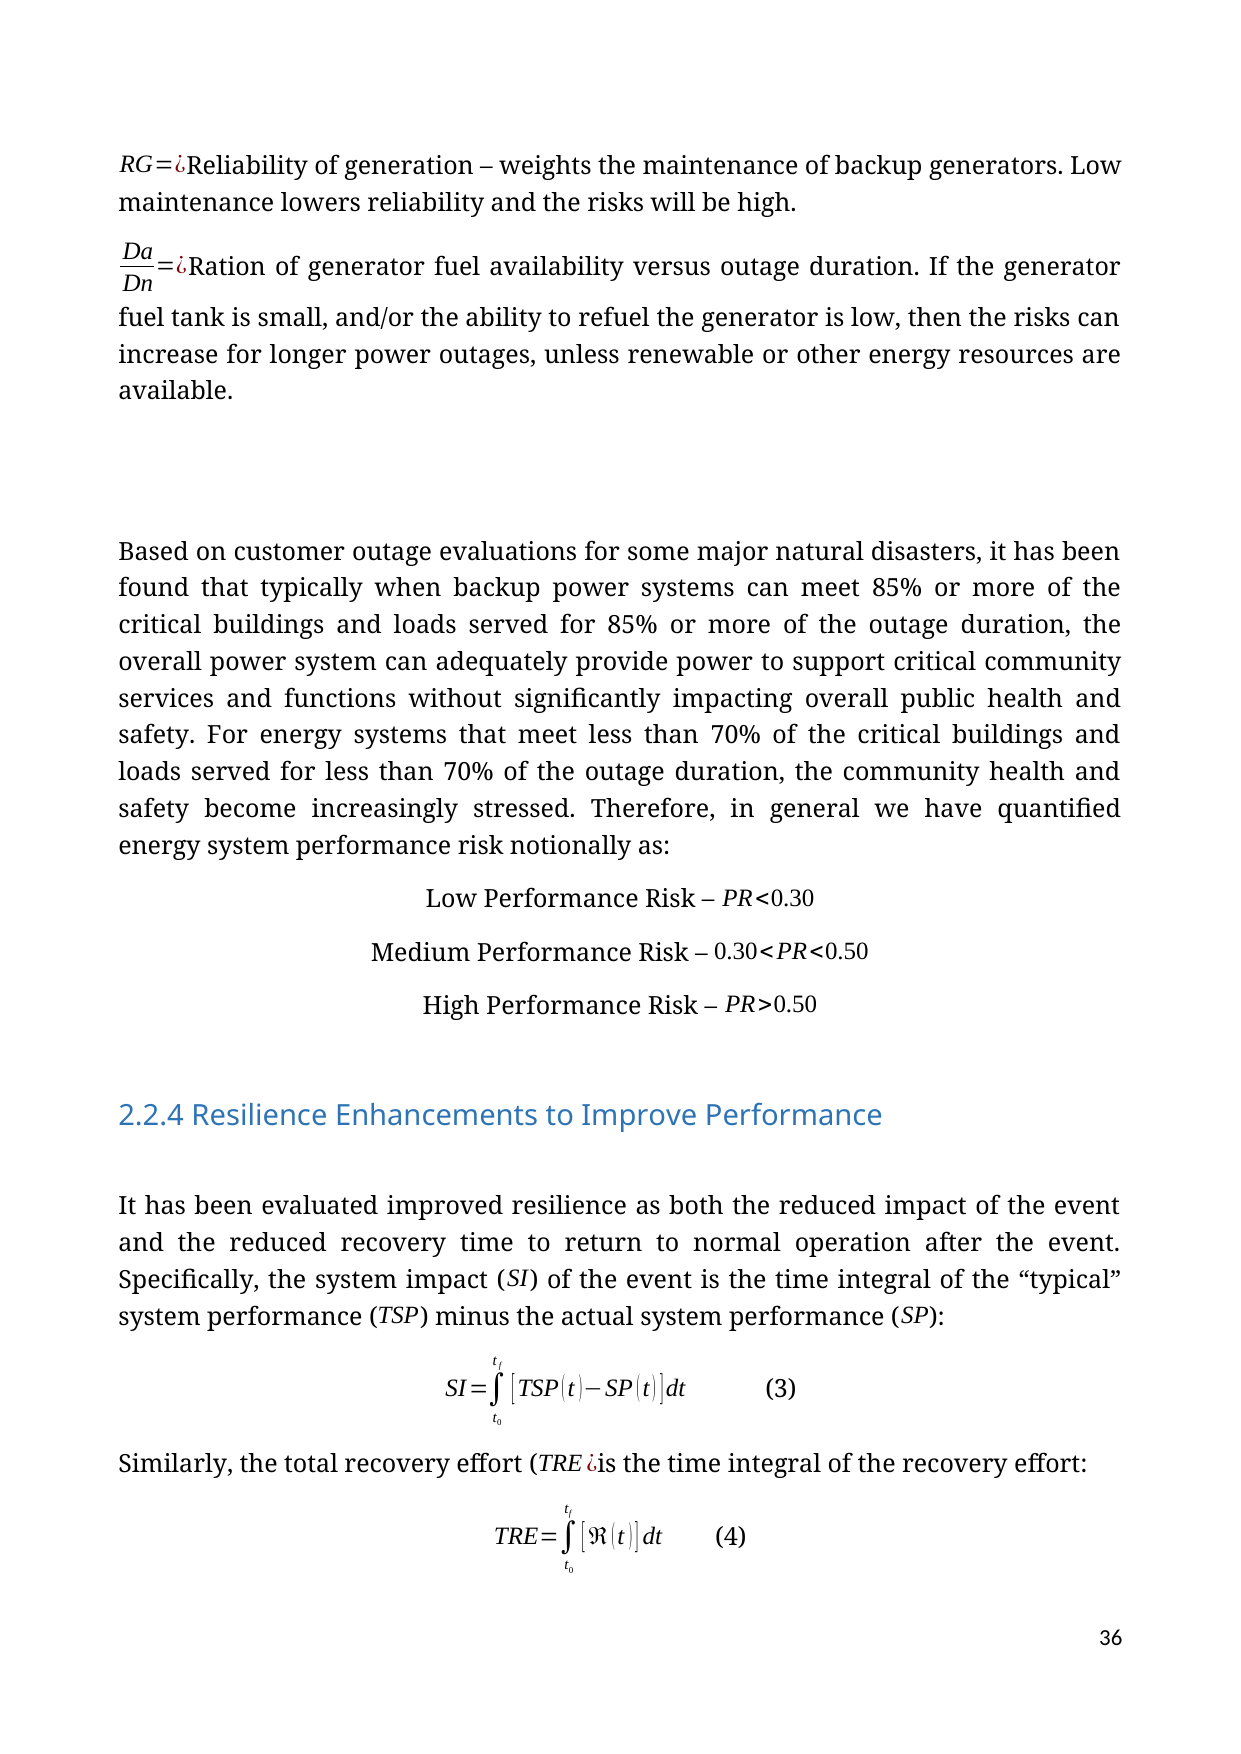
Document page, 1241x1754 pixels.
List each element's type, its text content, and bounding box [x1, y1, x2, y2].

text Ration of generator fuel availability versus outage duration. If the generator fuel tank is small, and/or the ability to refuel the generator is low, then the risks can increase for longer power outages, unless renewable or other energy resources are available. [118, 238, 1122, 407]
text It has been evaluated improved resilience as both the reduced impact of the event and the reduced recovery time to return to normal operation after the event. Specifically, the system impact () of the event is the time integral of the “typical” system performance () minus the actual system performance (): [118, 1188, 1122, 1332]
text Low Performance Risk – [118, 881, 1122, 915]
text Based on customer outage evaluations for some major natural disasters, it has been found that typically when backup power systems can meet 85% or more of the critical buildings and loads served for 85% or more of the outage duration, the overall power system can adequately provide power to support critical community services and functions without significantly impacting overall public health and safety. For energy systems that meet less than 70% of the critical buildings and loads served for less than 70% of the outage duration, the community health and safety become increasingly stressed. Therefore, in general we have quantified energy system performance risk notionally as: [118, 533, 1122, 862]
text (3) [118, 1352, 1122, 1427]
text Medium Performance Risk – [118, 934, 1122, 968]
text High Performance Risk – [118, 988, 1122, 1022]
text Similarly, the total recovery effort (is the time integral of the recovery effort: [118, 1446, 1122, 1480]
text Reliability of generation – weights the maintenance of backup generators. Low maintenance lowers reliability and the risks will be high. [118, 148, 1122, 218]
text (4) [118, 1499, 1122, 1574]
subtitle 2.2.4 Resilience Enhancements to Improve Performance [118, 1095, 1122, 1134]
